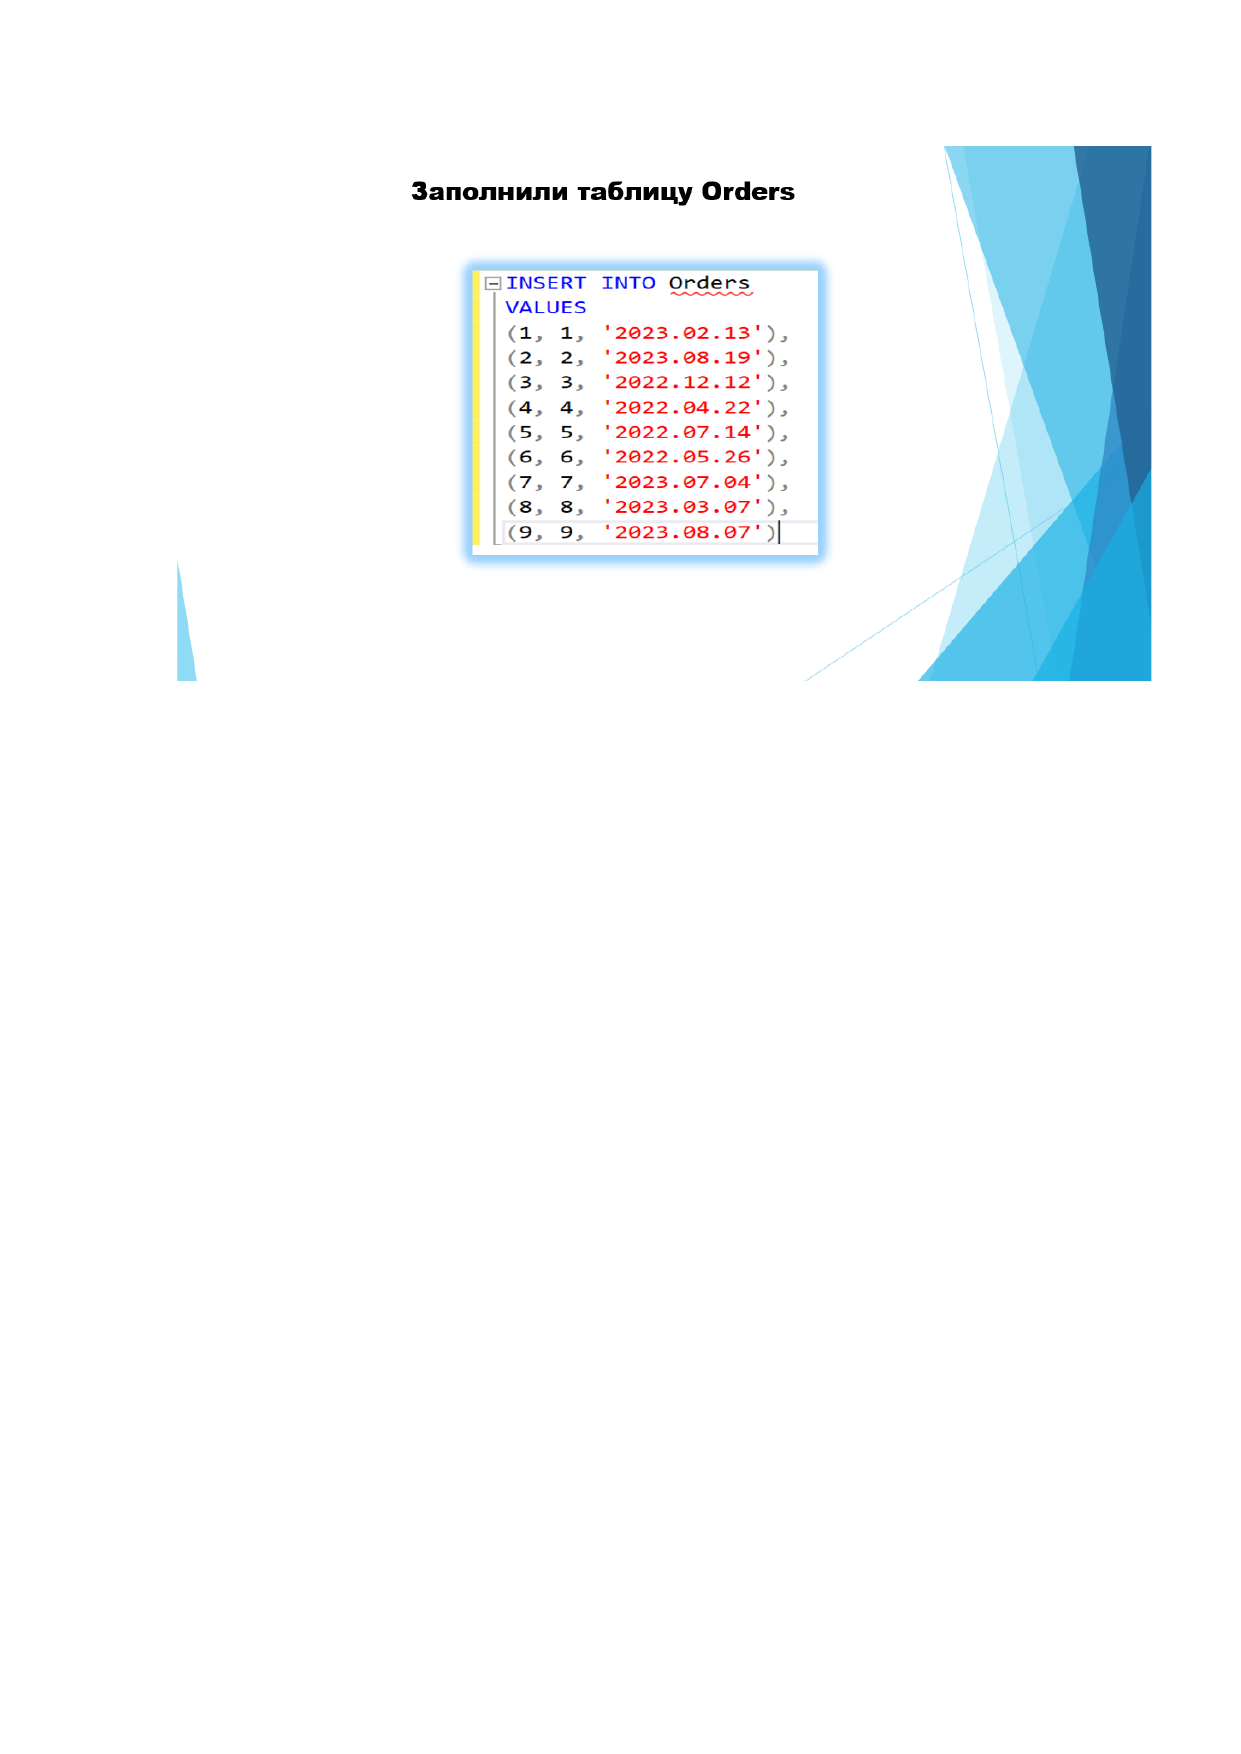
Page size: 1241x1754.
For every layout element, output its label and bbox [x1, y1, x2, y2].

picture [177, 146, 1152, 681]
